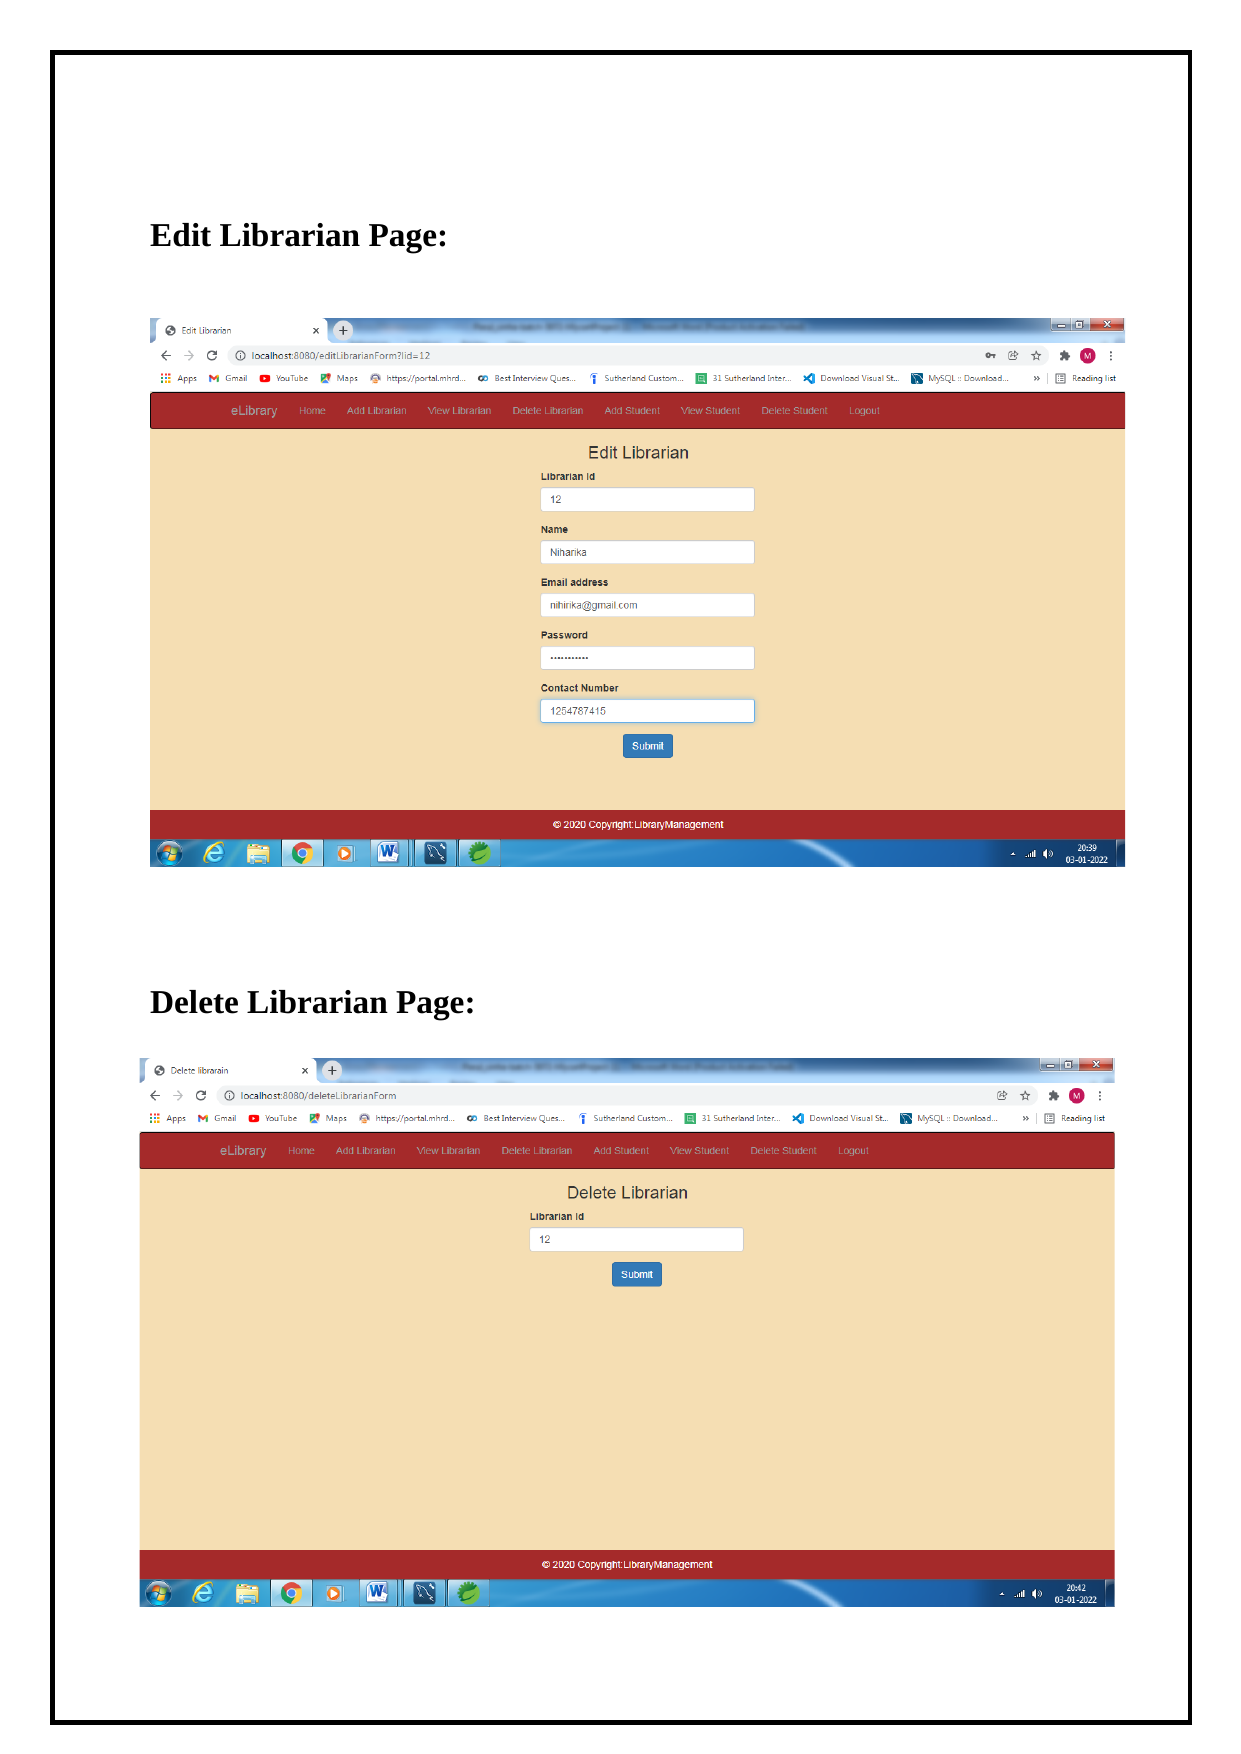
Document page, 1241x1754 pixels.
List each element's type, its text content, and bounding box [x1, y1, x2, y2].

picture [139, 1058, 1115, 1607]
picture [150, 318, 1125, 867]
text Delete Librarian Page: [150, 982, 1128, 1020]
text Edit Librarian Page: [150, 215, 1128, 253]
